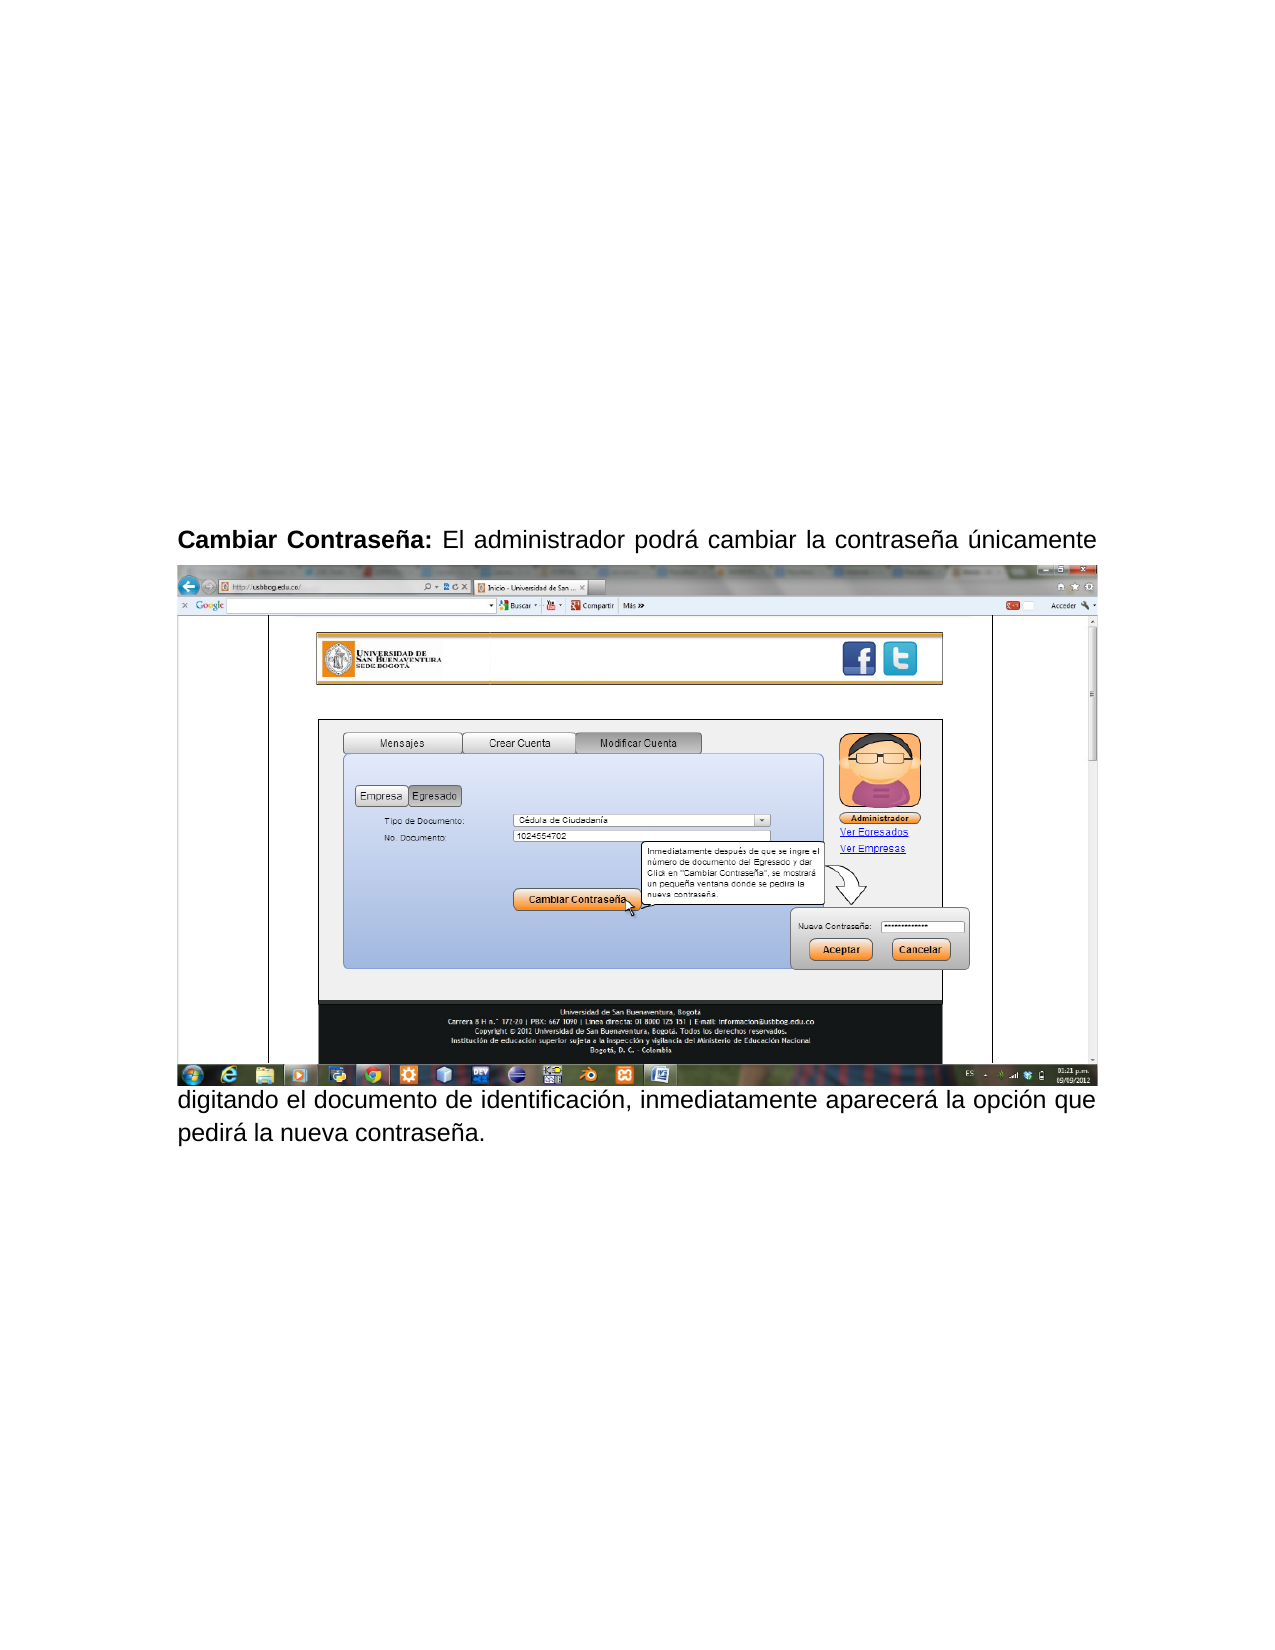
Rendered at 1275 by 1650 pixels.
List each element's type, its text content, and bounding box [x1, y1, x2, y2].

picture [177, 565, 1098, 1086]
text Cambiar Contraseña: El administrador podrá cambiar la contraseña únicamente digitando el documento de identificación, inmediatamente aparecerá la opción que pedirá la nueva contraseña. [177, 1086, 1098, 1147]
text Cambiar Contraseña: El administrador podrá cambiar la contraseña únicamente digitando el documento de identificación, inmediatamente aparecerá la opción que pedirá la nueva contraseña. [177, 524, 1098, 565]
